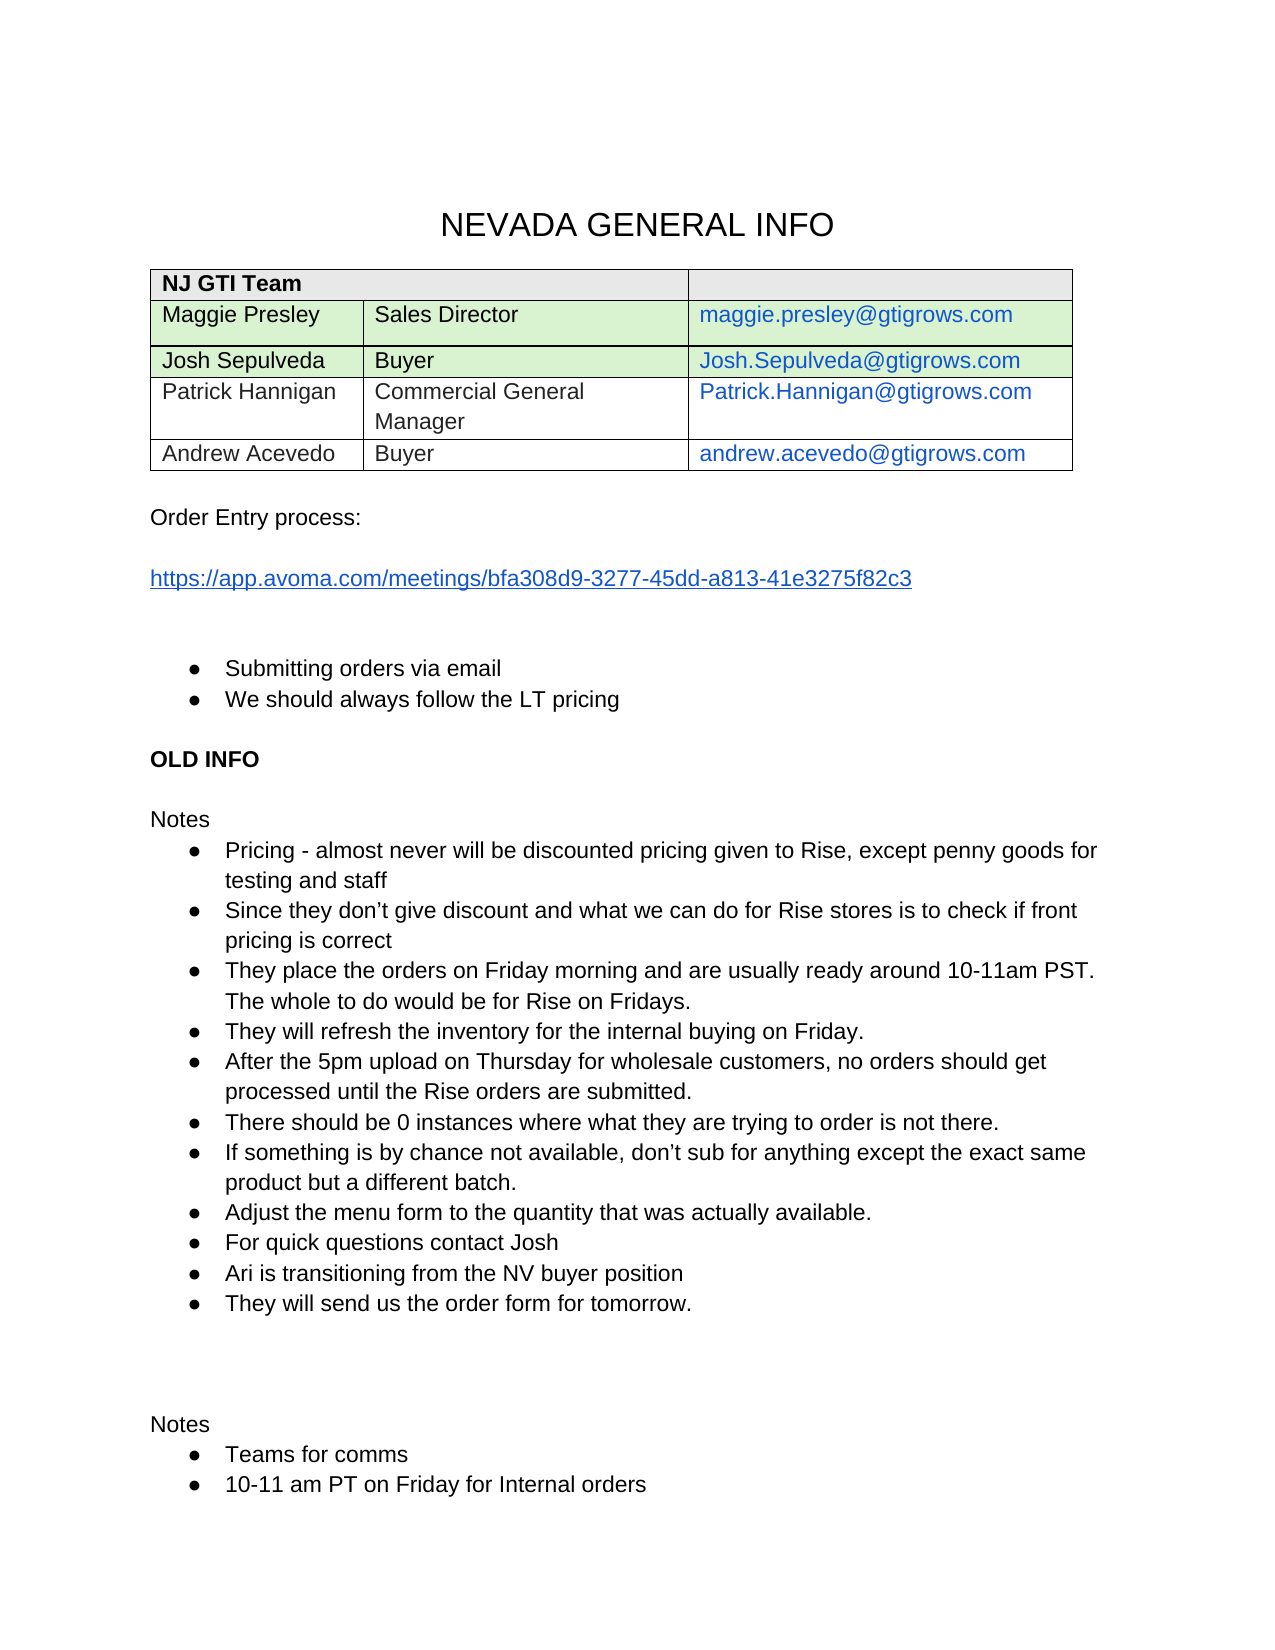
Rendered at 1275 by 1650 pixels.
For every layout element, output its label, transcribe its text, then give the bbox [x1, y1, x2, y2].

text OLD INFO [150, 746, 1125, 772]
text Order Entry process: [150, 504, 1125, 561]
list Ari is transitioning from the NV buyer position [187, 1259, 1125, 1286]
table_cell Josh.Sepulveda@gtigrows.com [689, 347, 1072, 377]
text Notes [150, 806, 1125, 833]
list Since they don’t give discount and what we can do for Rise stores is to check if front pricing is correct [187, 897, 1125, 953]
subtitle NEVADA GENERAL INFO [150, 205, 1125, 244]
list There should be 0 instances where what they are trying to order is not there. [187, 1108, 1125, 1135]
list Adjust the menu form to the quantity that was actually available. [187, 1199, 1125, 1225]
list After the 5pm upload on Thursday for wholesale customers, no orders should get processed until the Rise orders are submitted. [187, 1048, 1125, 1104]
table_cell Buyer [364, 347, 688, 377]
list Submitting orders via email [187, 655, 1125, 682]
list They will refresh the inventory for the internal buying on Friday. [187, 1018, 1125, 1044]
table_cell Sales Director [364, 301, 688, 345]
text https://app.avoma.com/meetings/bfa308d9-3277-45dd-a813-41e3275f82c3 [150, 565, 1125, 591]
list They place the orders on Friday morning and are usually ready around 10-11am PST. The whole to do would be for Rise on Fridays. [187, 957, 1125, 1014]
table_cell andrew.acevedo@gtigrows.com [689, 440, 1072, 470]
table_cell Commercial General Manager [364, 378, 688, 438]
table_cell maggie.presley@gtigrows.com [689, 301, 1072, 345]
table_header NJ GTI Team [151, 270, 688, 300]
list If something is by chance not available, don’t sub for anything except the exact same product but a different batch. [187, 1139, 1125, 1195]
list They will send us the order form for tomorrow. [187, 1290, 1125, 1316]
table_cell Buyer [364, 440, 688, 470]
list Teams for comms [187, 1441, 1125, 1467]
list Pricing - almost never will be discounted pricing given to Rise, except penny goods for testing and staff [187, 837, 1125, 893]
list For quick questions contact Josh [187, 1229, 1125, 1256]
table_cell Patrick.Hannigan@gtigrows.com [689, 378, 1072, 438]
text Notes [150, 1411, 1125, 1437]
table_header [689, 270, 1072, 300]
table_cell Andrew Acevedo [151, 440, 363, 470]
table_cell Maggie Presley [151, 301, 363, 345]
list We should always follow the LT pricing [187, 686, 1125, 712]
table_cell Patrick Hannigan [151, 378, 363, 438]
table_cell Josh Sepulveda [151, 347, 363, 377]
list 10-11 am PT on Friday for Internal orders [187, 1471, 1125, 1497]
